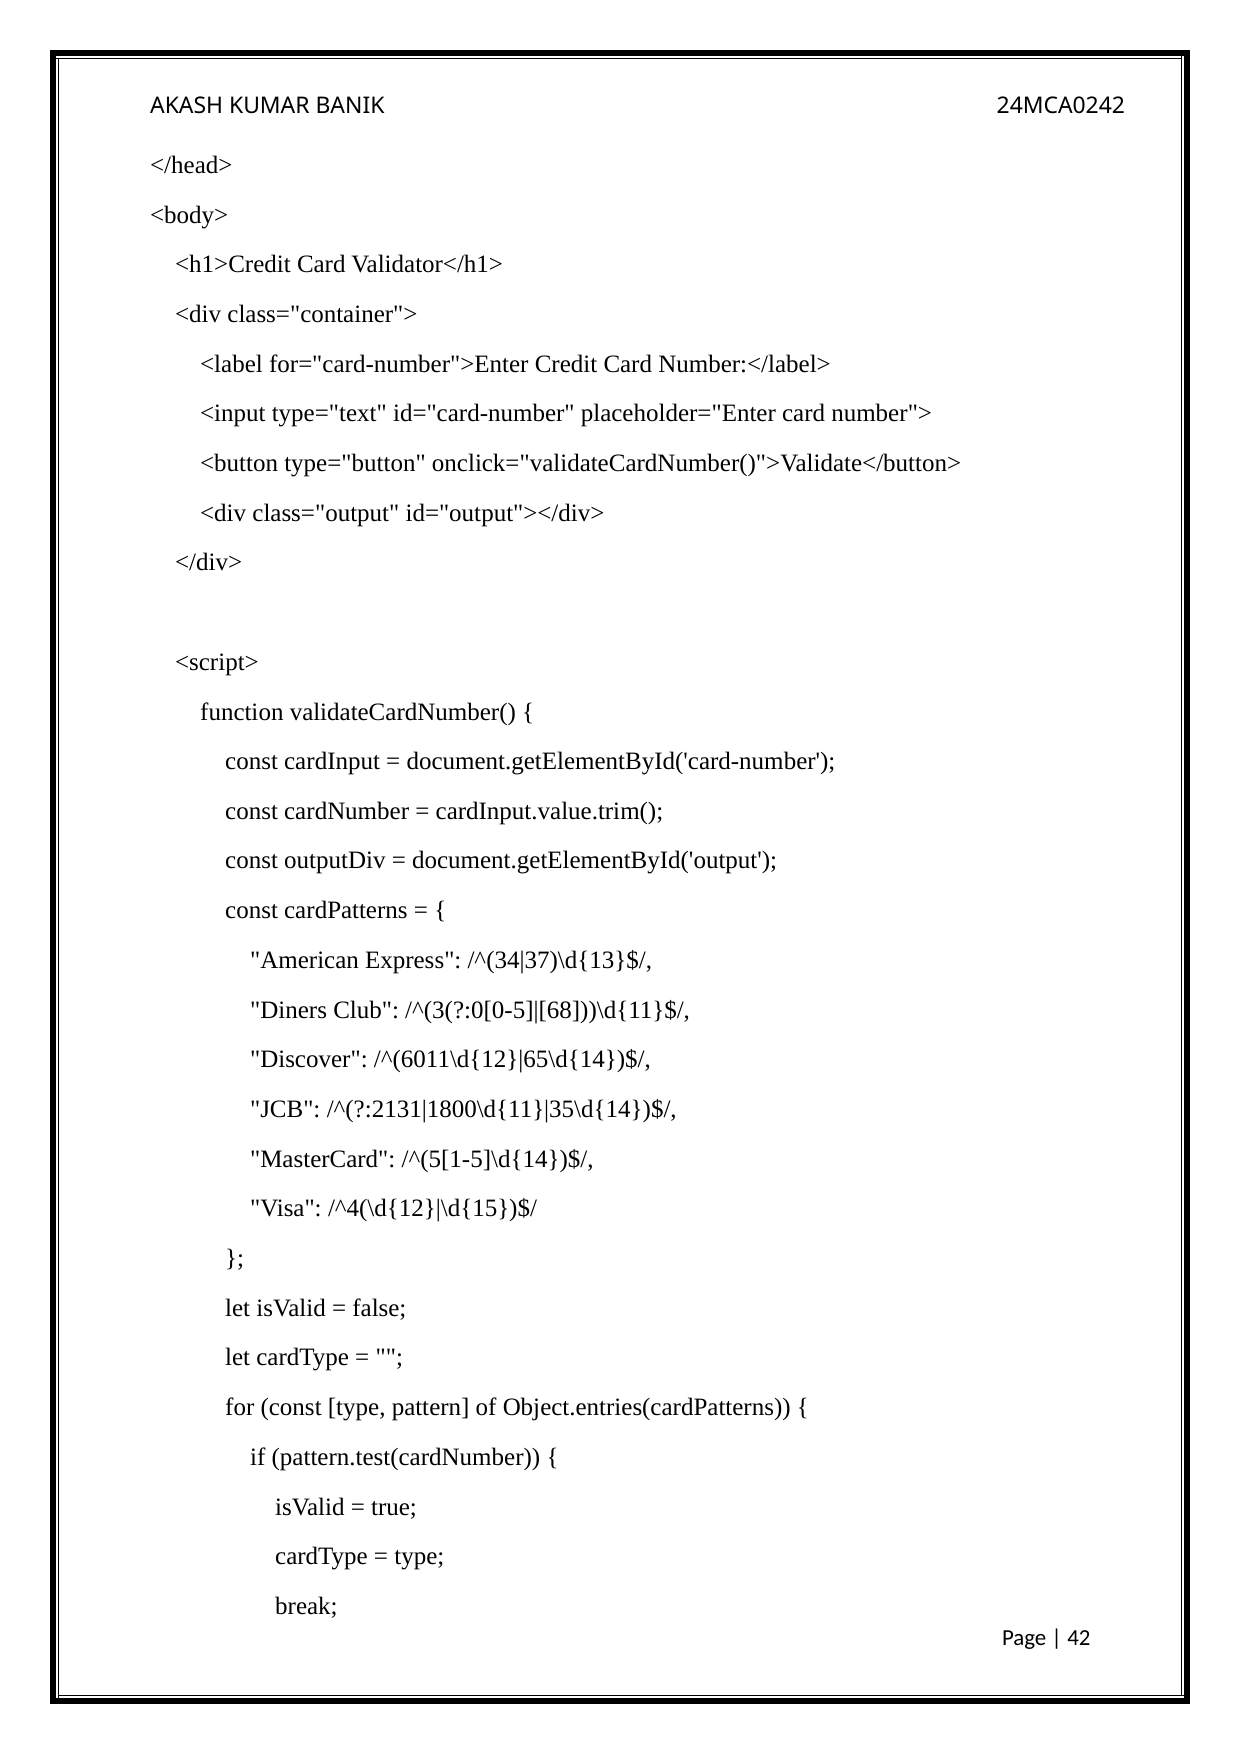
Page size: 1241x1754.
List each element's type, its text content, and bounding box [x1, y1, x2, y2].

text isValid = true; [150, 1492, 1090, 1520]
text <body> [150, 200, 1090, 228]
text const cardPatterns = { [150, 895, 1090, 924]
text let isValid = false; [150, 1293, 1090, 1322]
text }; [150, 1243, 1090, 1272]
text <input type="text" id="card-number" placeholder="Enter card number"> [150, 398, 1090, 427]
text const outputDiv = document.getElementById('output'); [150, 846, 1090, 874]
text <div class="container"> [150, 299, 1090, 328]
text "JCB": /^(?:2131|1800\d{11}|35\d{14})$/, [150, 1094, 1090, 1123]
text "American Express": /^(34|37)\d{13}$/, [150, 945, 1090, 974]
text "Visa": /^4(\d{12}|\d{15})$/ [150, 1193, 1090, 1222]
text <label for="card-number">Enter Credit Card Number:</label> [150, 349, 1090, 377]
text </head> [150, 150, 1090, 179]
text "MasterCard": /^(5[1-5]\d{14})$/, [150, 1144, 1090, 1172]
text let cardType = ""; [150, 1342, 1090, 1371]
text "Discover": /^(6011\d{12}|65\d{14})$/, [150, 1044, 1090, 1073]
text const cardInput = document.getElementById('card-number'); [150, 746, 1090, 775]
text <button type="button" onclick="validateCardNumber()">Validate</button> [150, 448, 1090, 477]
text <h1>Credit Card Validator</h1> [150, 249, 1090, 278]
text for (const [type, pattern] of Object.entries(cardPatterns)) { [150, 1392, 1090, 1421]
text cardType = type; [150, 1541, 1090, 1570]
text <div class="output" id="output"></div> [150, 498, 1090, 527]
text function validateCardNumber() { [150, 697, 1090, 725]
text const cardNumber = cardInput.value.trim(); [150, 796, 1090, 825]
text <script> [150, 647, 1090, 676]
text "Diners Club": /^(3(?:0[0-5]|[68]))\d{11}$/, [150, 995, 1090, 1023]
text break; [150, 1591, 1090, 1620]
text </div> [150, 547, 1090, 576]
text if (pattern.test(cardNumber)) { [150, 1442, 1090, 1471]
